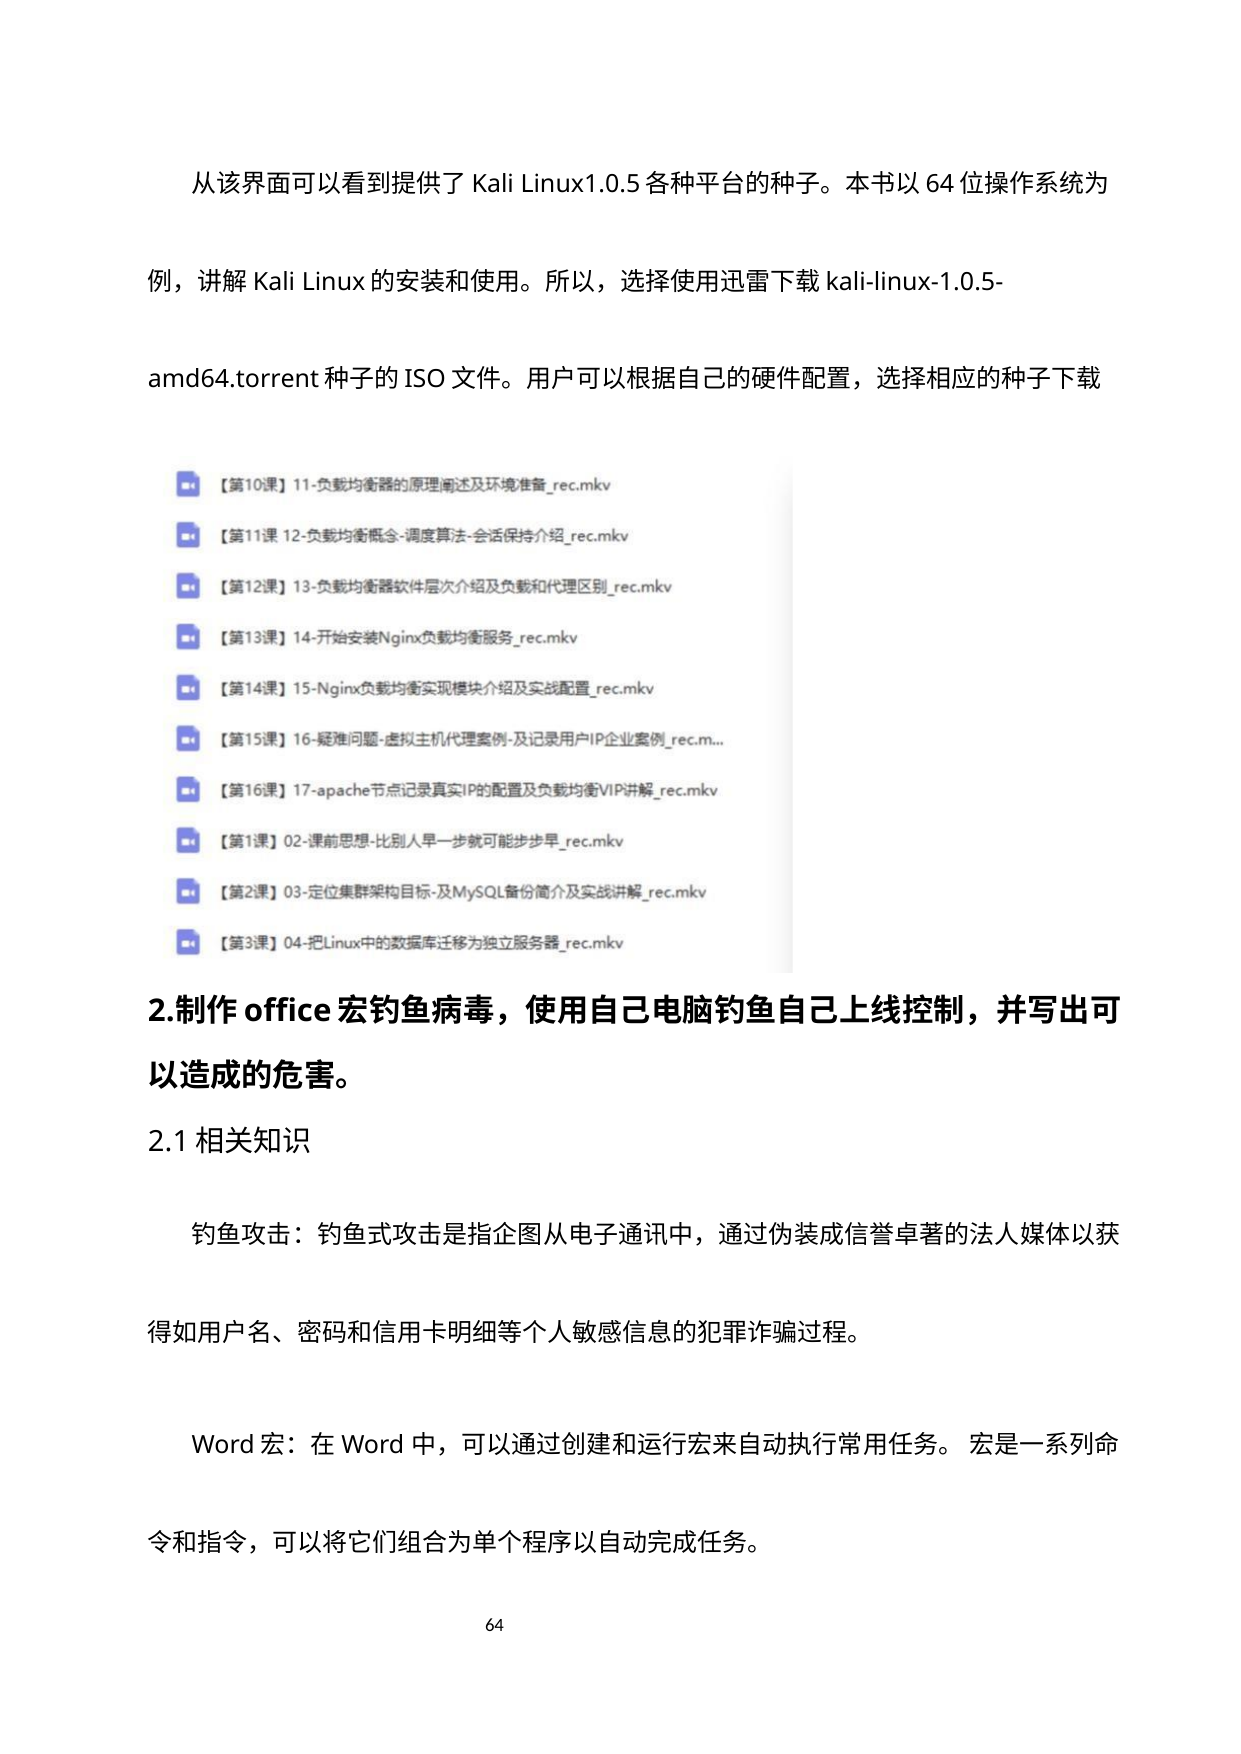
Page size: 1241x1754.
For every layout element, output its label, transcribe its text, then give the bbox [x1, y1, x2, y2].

list Word宏：在 Word 中，可以通过创建和运行宏来自动执行常用任务。 宏是一系列命令和指令，可以将它们组合为单个程序以自动完成任务。 [148, 1410, 1122, 1573]
text 2.制作office宏钓鱼病毒，使用自己电脑钓鱼自己上线控制，并写出可以造成的危害。 [148, 976, 1122, 1106]
list 钓鱼攻击：钓鱼式攻击是指企图从电子通讯中，通过伪装成信誉卓著的法人媒体以获得如用户名、密码和信用卡明细等个人敏感信息的犯罪诈骗过程。 [148, 1201, 1122, 1363]
text 从该界面可以看到提供了Kali Linux1.0.5各种平台的种子。本书以64位操作系统为例，讲解Kali Linux的安装和使用。所以，选择使用迅雷下载kali-linux-1.0.5-amd64.torrent种子的ISO文件。用户可以根据自己的硬件配置，选择相应的种子下载 [148, 149, 1122, 409]
picture [147, 456, 793, 973]
subtitle 2.1相关知识 [148, 1106, 1122, 1171]
